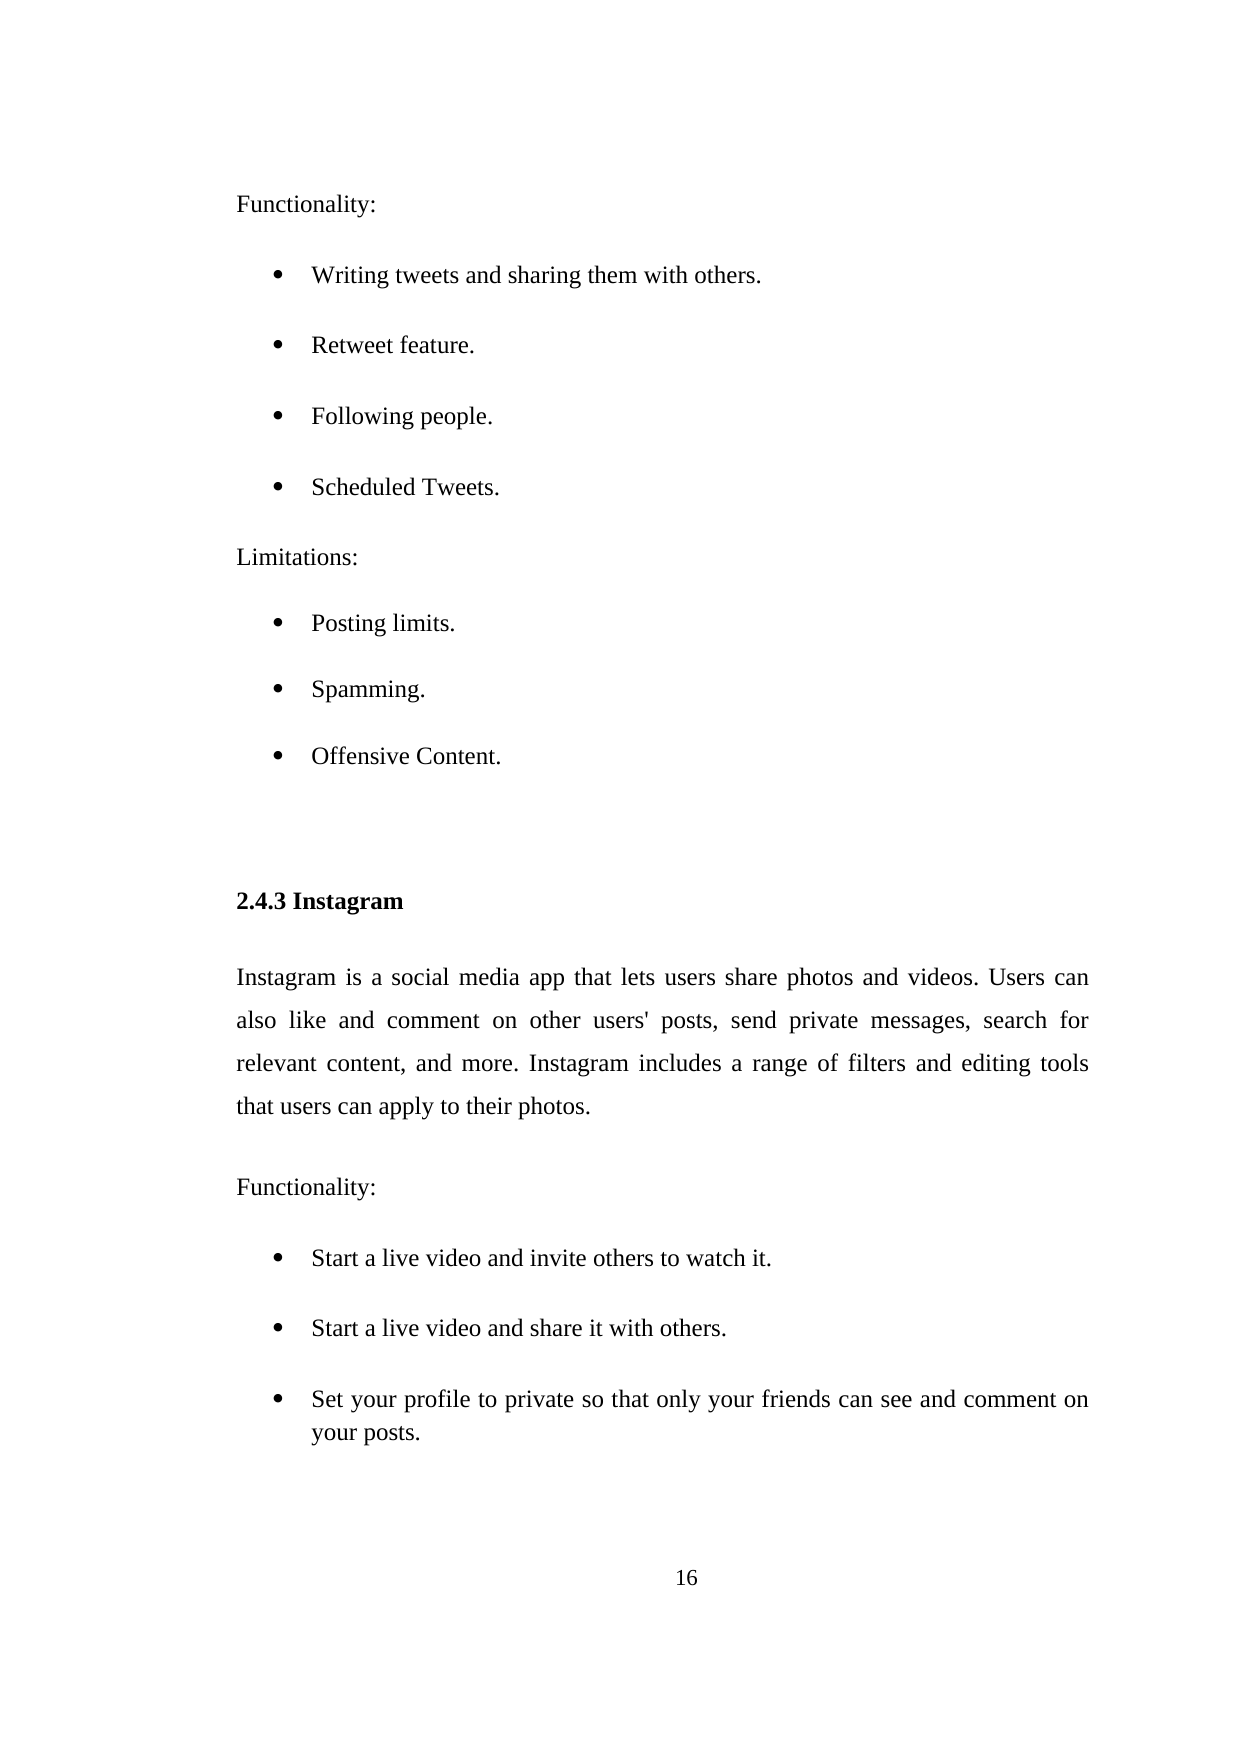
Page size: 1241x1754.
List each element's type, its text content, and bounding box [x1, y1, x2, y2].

text Functionality: [236, 1172, 1090, 1201]
list Start a live video and share it with others. [274, 1313, 1090, 1342]
list Scheduled Tweets. [274, 472, 1090, 500]
list Following people. [274, 401, 1090, 430]
list Offensive Content. [274, 741, 1090, 769]
subtitle Instagram [236, 886, 1090, 914]
list Start a live video and invite others to watch it. [274, 1243, 1090, 1271]
list Posting limits. [274, 608, 1090, 637]
text Instagram is a social media app that lets users share photos and videos. Users can also like and comment on other users' posts, send private messages, search for relevant content, and more. Instagram includes a range of filters and editing tools that users can apply to their photos. [236, 962, 1090, 1120]
text Limitations: [236, 542, 1090, 571]
list Spamming. [274, 674, 1090, 703]
text Functionality: [236, 189, 1090, 218]
list Retweet feature. [274, 331, 1090, 359]
list Writing tweets and sharing them with others. [274, 260, 1090, 289]
list Set your profile to private so that only your friends can see and comment on your posts. [274, 1384, 1090, 1445]
